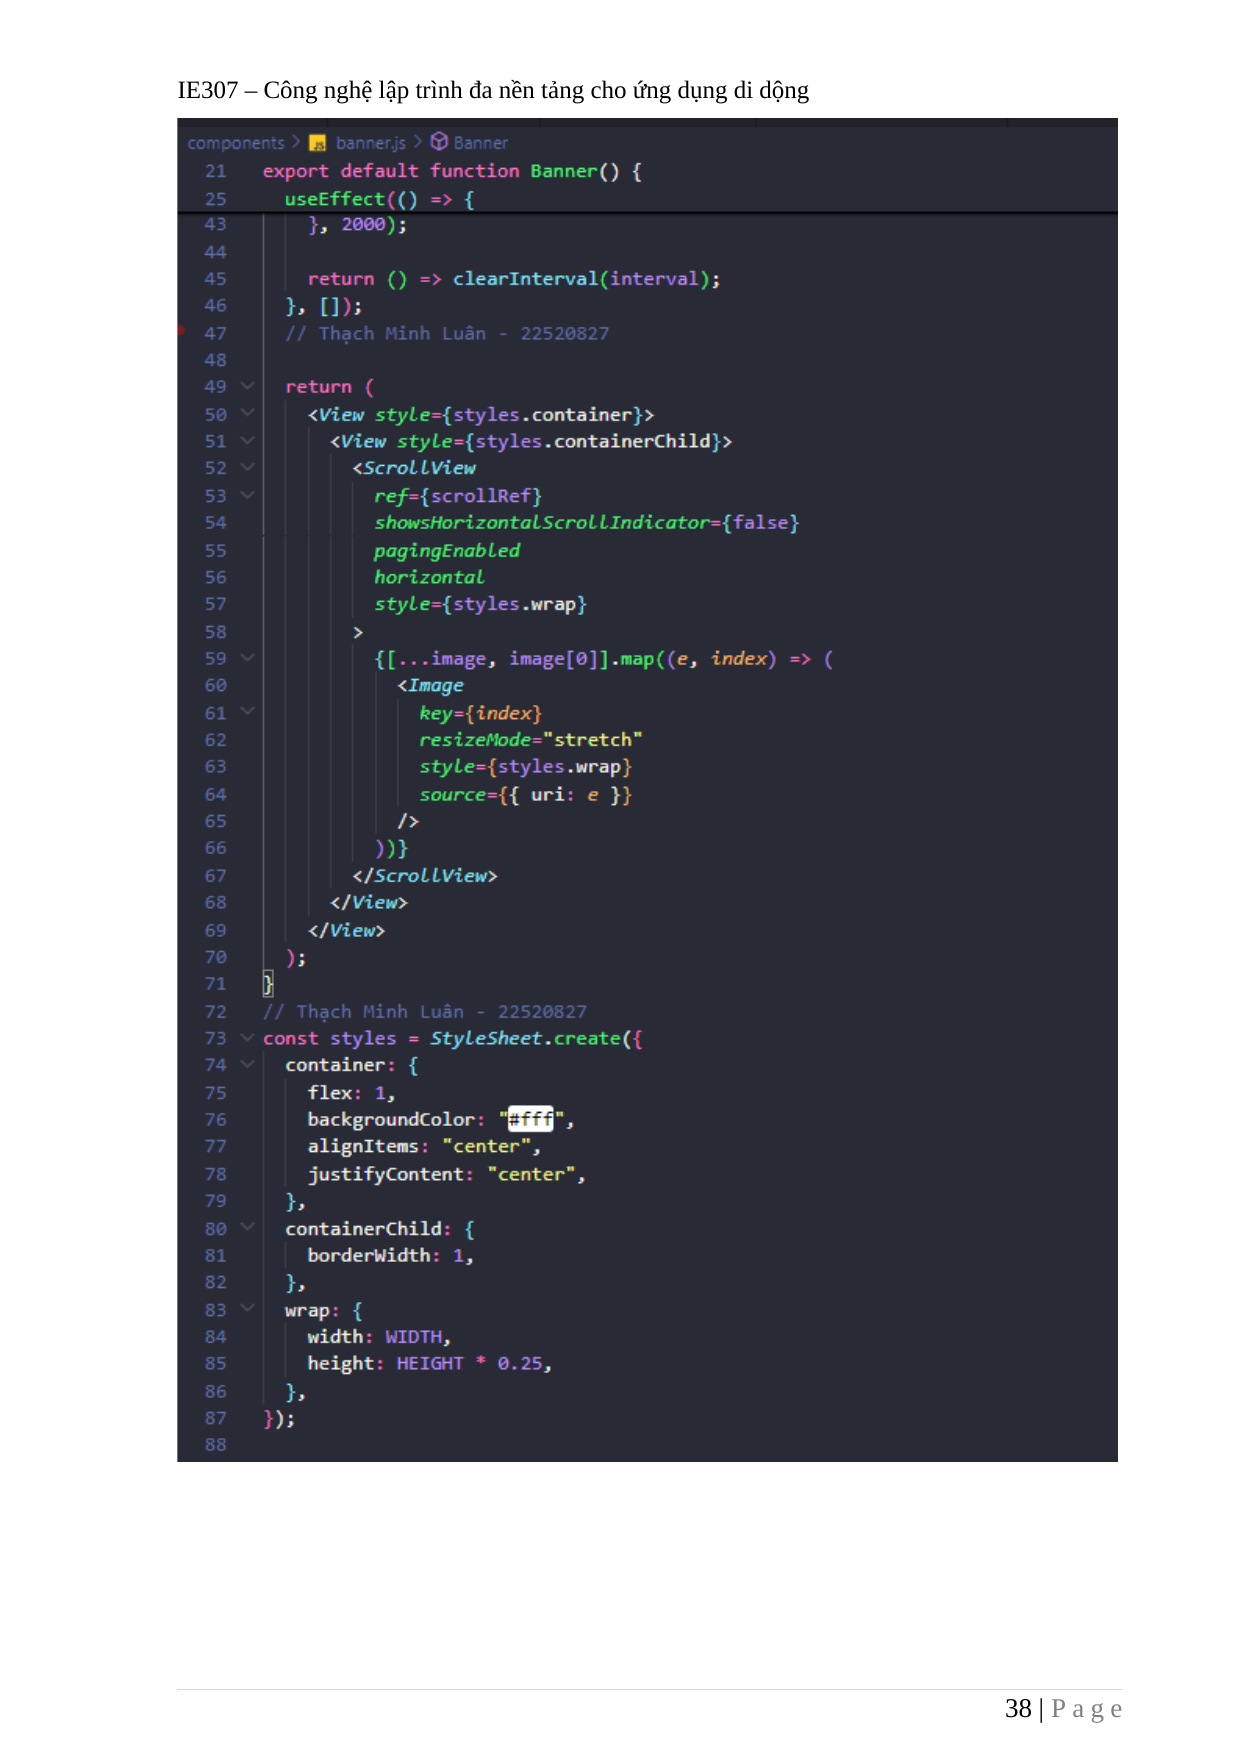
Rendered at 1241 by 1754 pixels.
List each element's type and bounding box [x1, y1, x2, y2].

picture [177, 118, 1118, 1462]
